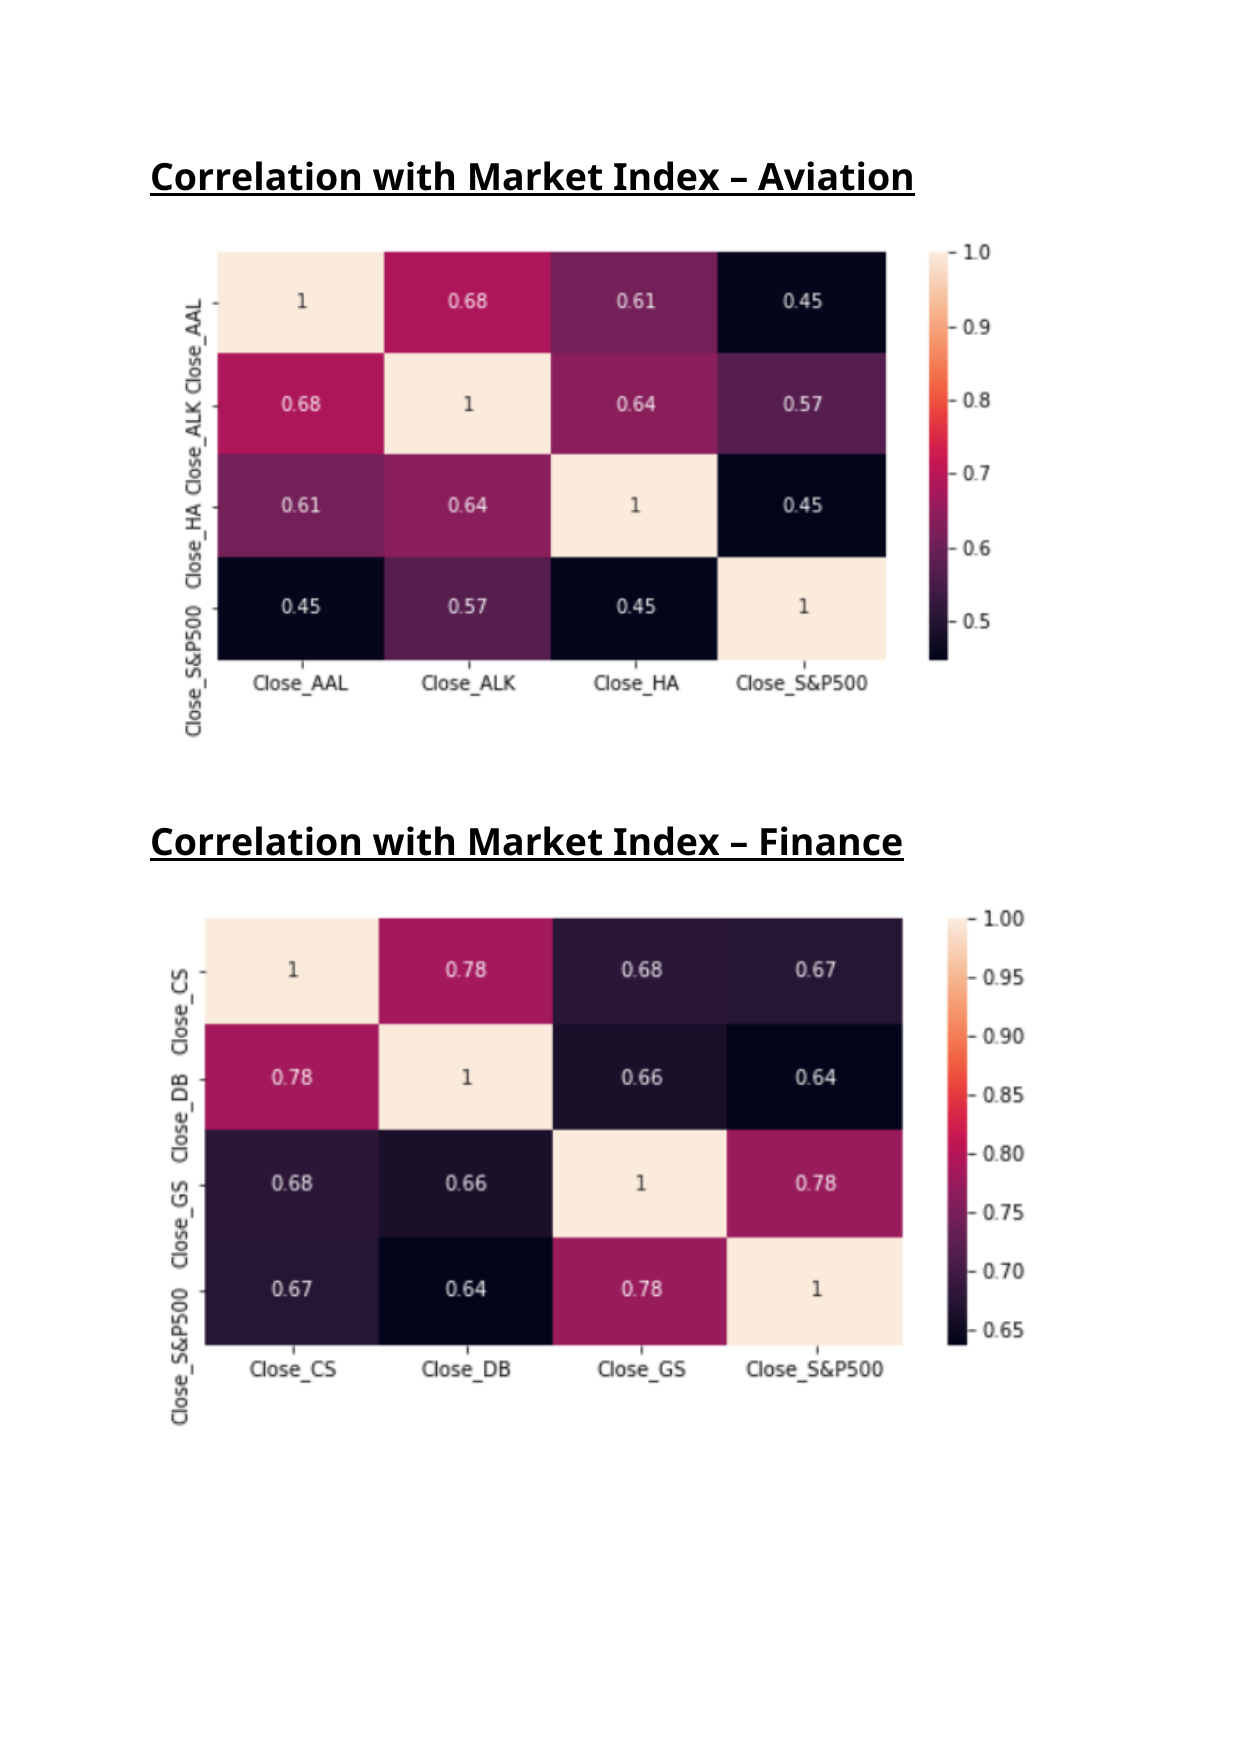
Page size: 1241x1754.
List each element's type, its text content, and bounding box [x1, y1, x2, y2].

picture [150, 886, 1080, 1447]
picture [150, 221, 1091, 750]
text Correlation with Market Index – Finance [150, 815, 1090, 866]
text Correlation with Market Index – Aviation [150, 150, 1090, 201]
